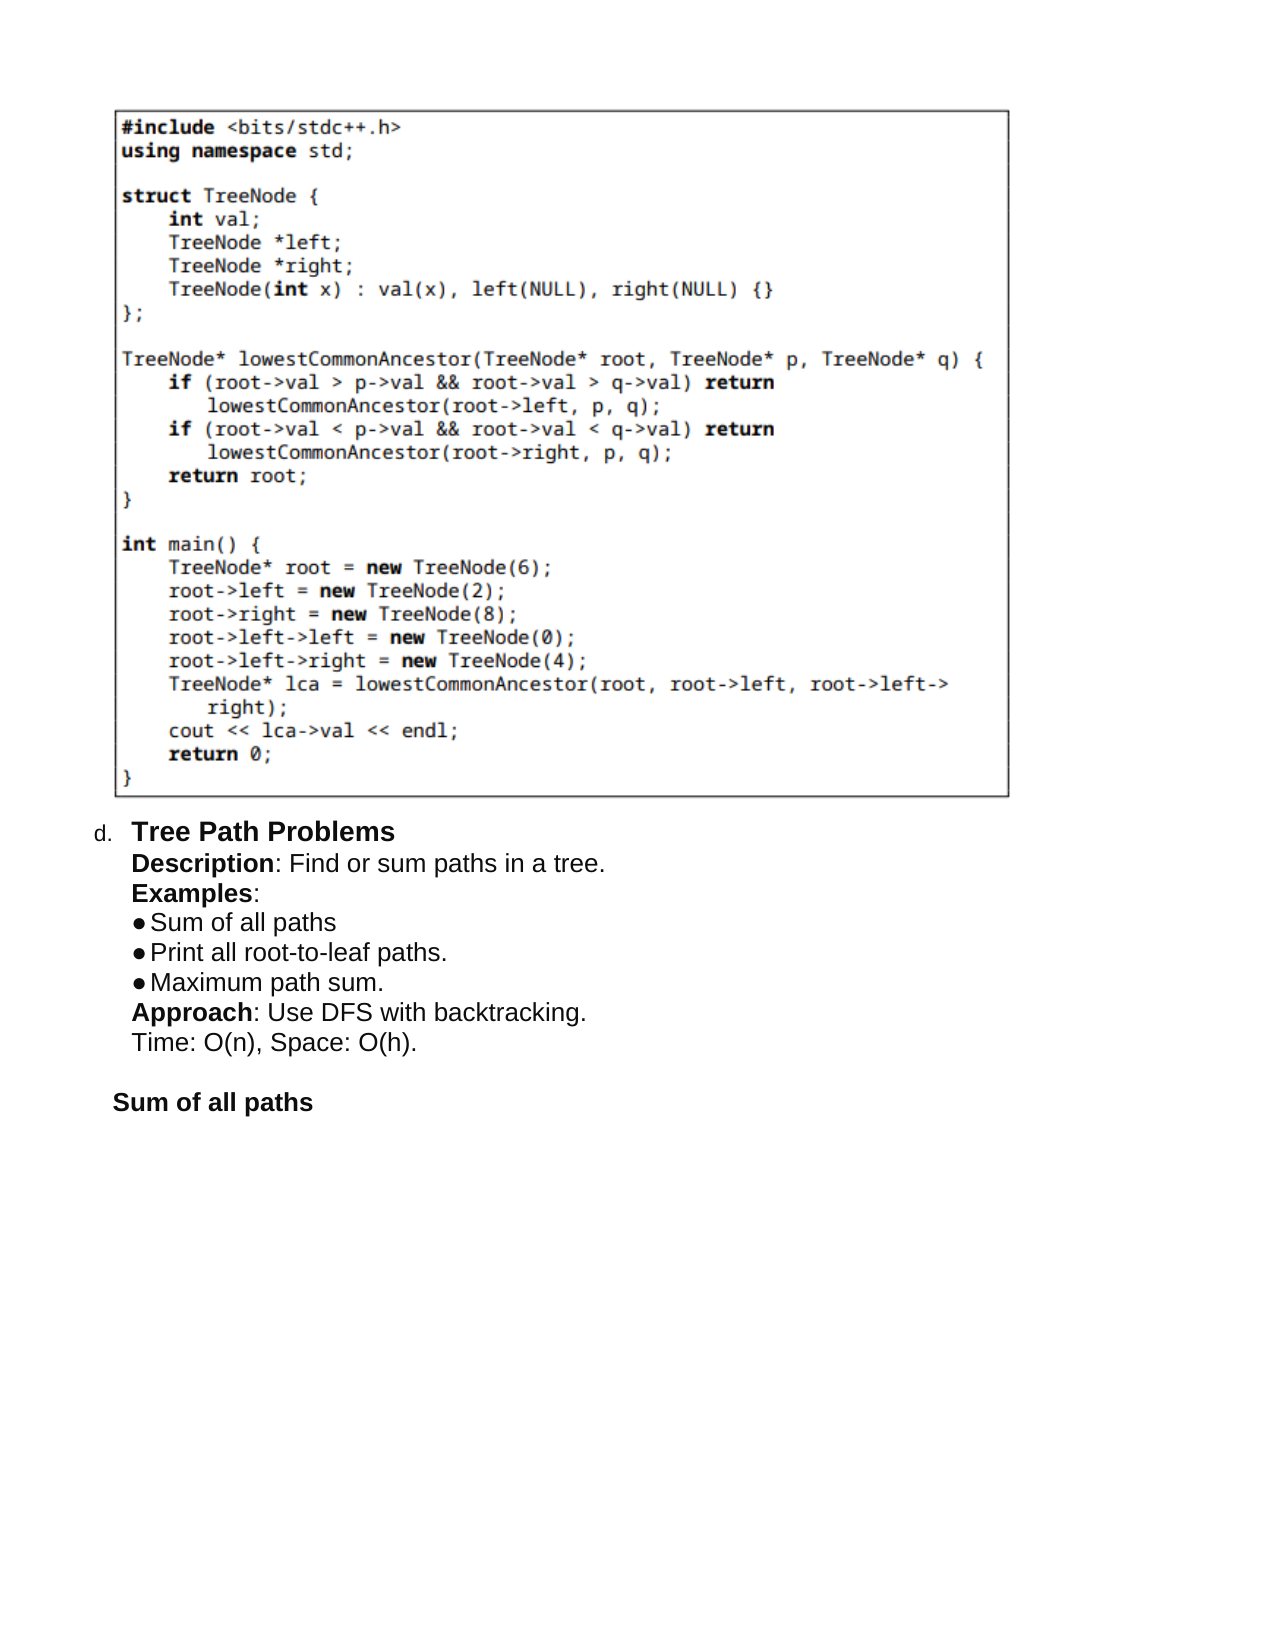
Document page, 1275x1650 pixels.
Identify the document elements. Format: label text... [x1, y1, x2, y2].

text Time: O(n), Space: O(h). [131, 1027, 1125, 1057]
list Maximum path sum. [131, 967, 1125, 997]
text Sum of all paths [112, 1087, 1125, 1117]
list Print all root-to-leaf paths. [131, 937, 1125, 967]
text Approach: Use DFS with backtracking. [131, 997, 1125, 1027]
list Tree Path Problems [94, 815, 1125, 848]
text Examples: [131, 878, 1125, 907]
picture [112, 105, 1014, 803]
list Sum of all paths [131, 907, 1125, 937]
text Description: Find or sum paths in a tree. [131, 848, 1125, 878]
